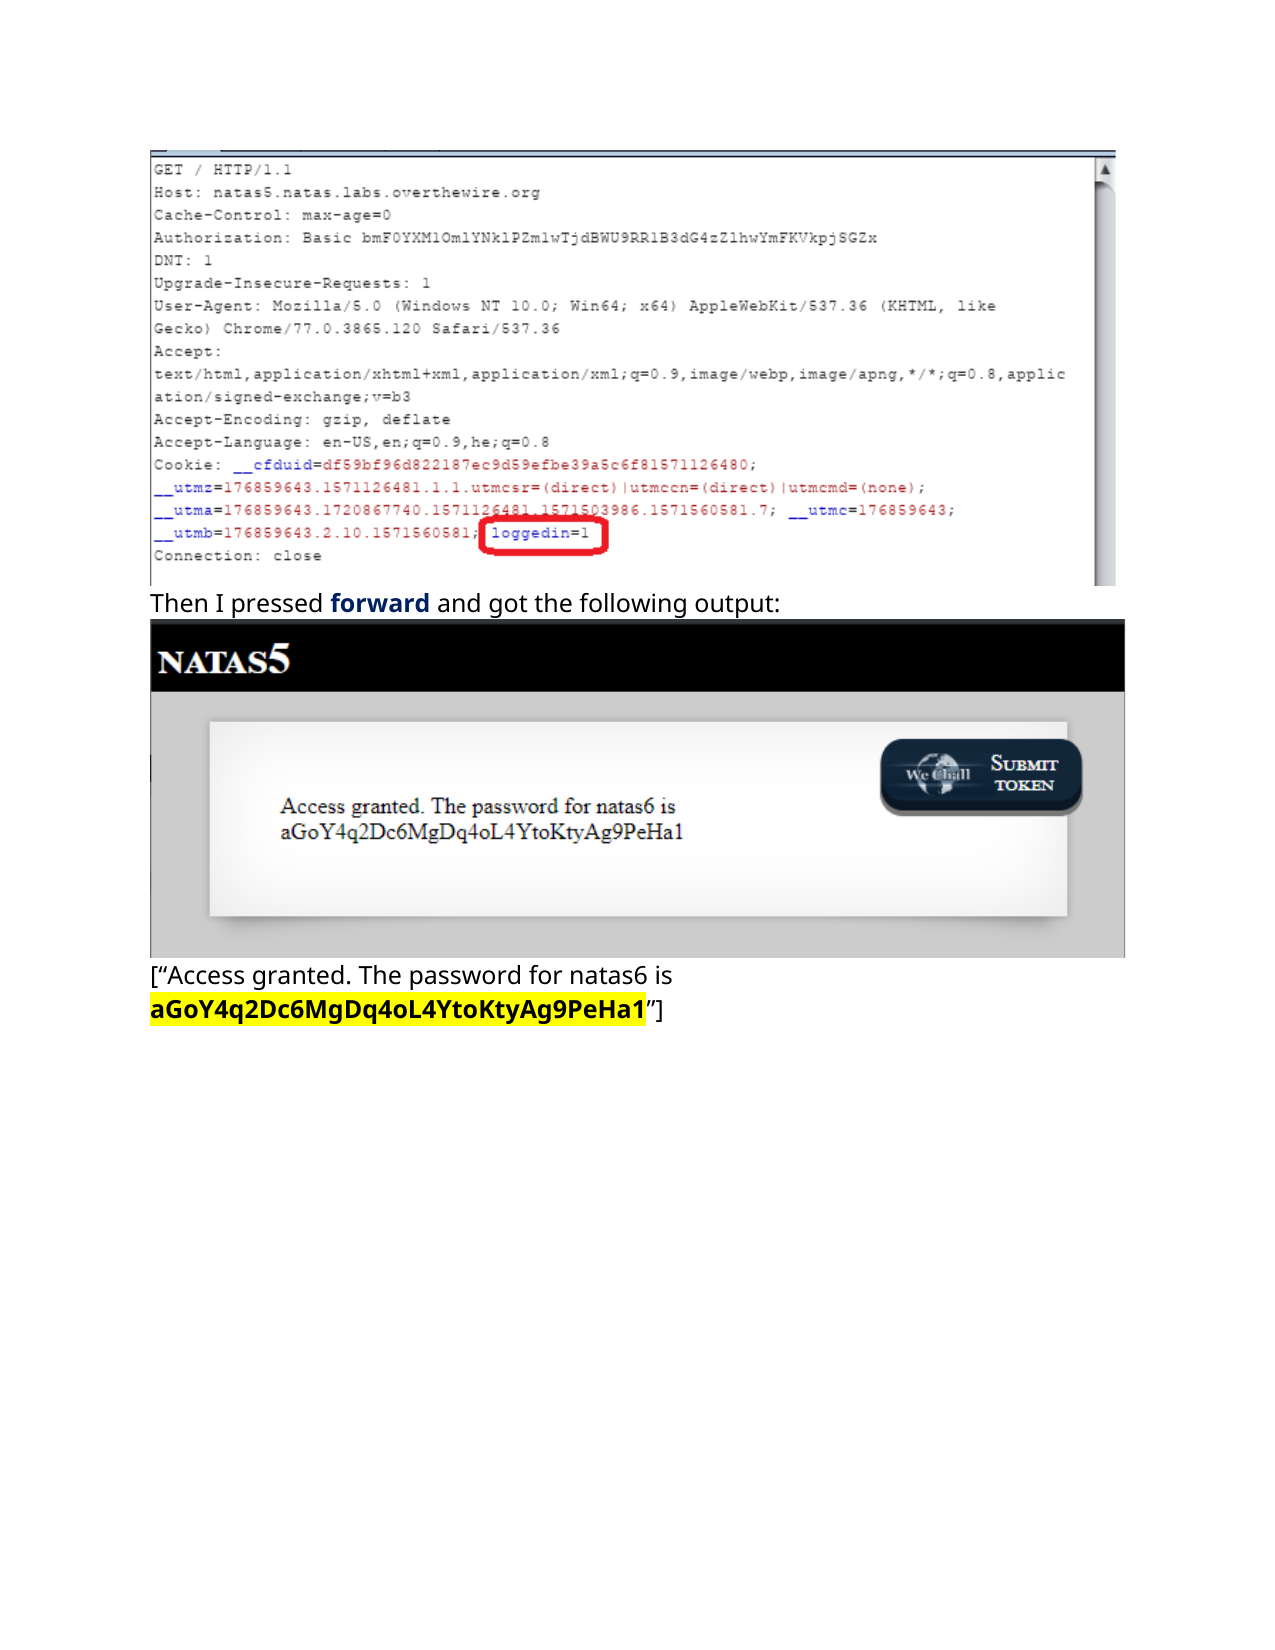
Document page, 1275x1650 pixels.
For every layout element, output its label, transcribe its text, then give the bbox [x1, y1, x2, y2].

text [“Access granted. The password for natas6 is aGoY4q2Dc6MgDq4oL4YtoKtyAg9PeHa1”] [150, 958, 1125, 1026]
picture [150, 619, 1125, 958]
text Then I pressed forward and got the following output: [150, 586, 1125, 619]
picture [150, 150, 1116, 586]
